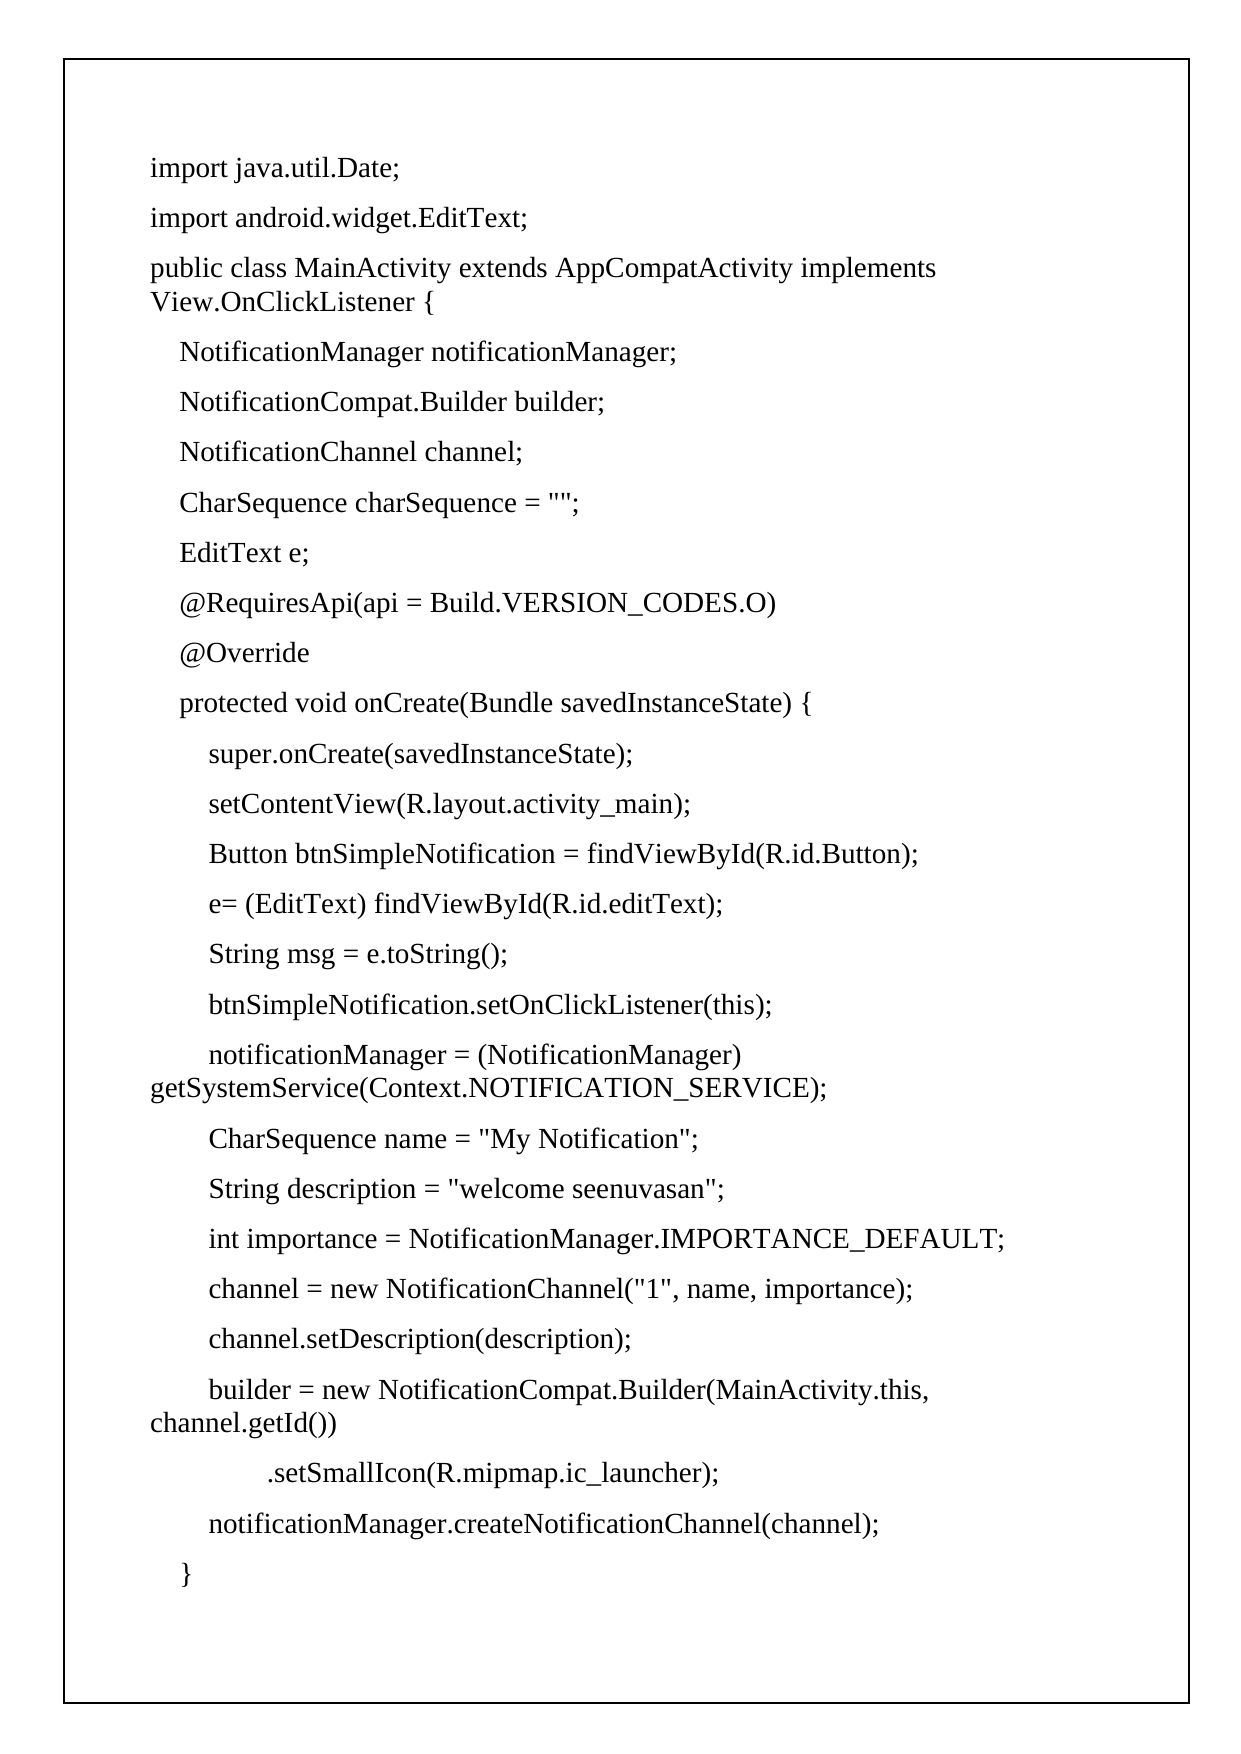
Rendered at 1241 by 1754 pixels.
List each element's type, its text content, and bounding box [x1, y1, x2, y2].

text btnSimpleNotification.setOnClickListener(this); [150, 987, 1090, 1020]
text public class MainActivity extends AppCompatActivity implements View.OnClickListener { [150, 250, 1090, 317]
text import android.widget.EditText; [150, 200, 1090, 234]
text CharSequence charSequence = ""; [150, 485, 1090, 518]
text e= (EditText) findViewById(R.id.editText); [150, 886, 1090, 920]
text notificationManager = (NotificationManager) getSystemService(Context.NOTIFICATION_SERVICE); [150, 1037, 1090, 1104]
text String description = "welcome seenuvasan"; [150, 1171, 1090, 1204]
text } [150, 1556, 1090, 1589]
text EditText e; [150, 535, 1090, 568]
text int importance = NotificationManager.IMPORTANCE_DEFAULT; [150, 1221, 1090, 1255]
text NotificationCompat.Builder builder; [150, 384, 1090, 418]
text Button btnSimpleNotification = findViewById(R.id.Button); [150, 836, 1090, 870]
text CharSequence name = "My Notification"; [150, 1121, 1090, 1154]
text protected void onCreate(Bundle savedInstanceState) { [150, 686, 1090, 719]
text NotificationManager notificationManager; [150, 334, 1090, 368]
text .setSmallIcon(R.mipmap.ic_launcher); [150, 1456, 1090, 1489]
text @Override [150, 635, 1090, 669]
text notificationManager.createNotificationChannel(channel); [150, 1506, 1090, 1539]
text @RequiresApi(api = Build.VERSION_CODES.O) [150, 585, 1090, 619]
text super.onCreate(savedInstanceState); [150, 736, 1090, 769]
text NotificationChannel channel; [150, 434, 1090, 468]
text builder = new NotificationCompat.Builder(MainActivity.this, channel.getId()) [150, 1372, 1090, 1439]
text import java.util.Date; [150, 150, 1090, 183]
text channel.setDescription(description); [150, 1322, 1090, 1355]
text String msg = e.toString(); [150, 937, 1090, 970]
text setContentView(R.layout.activity_main); [150, 786, 1090, 819]
text channel = new NotificationChannel("1", name, importance); [150, 1271, 1090, 1305]
